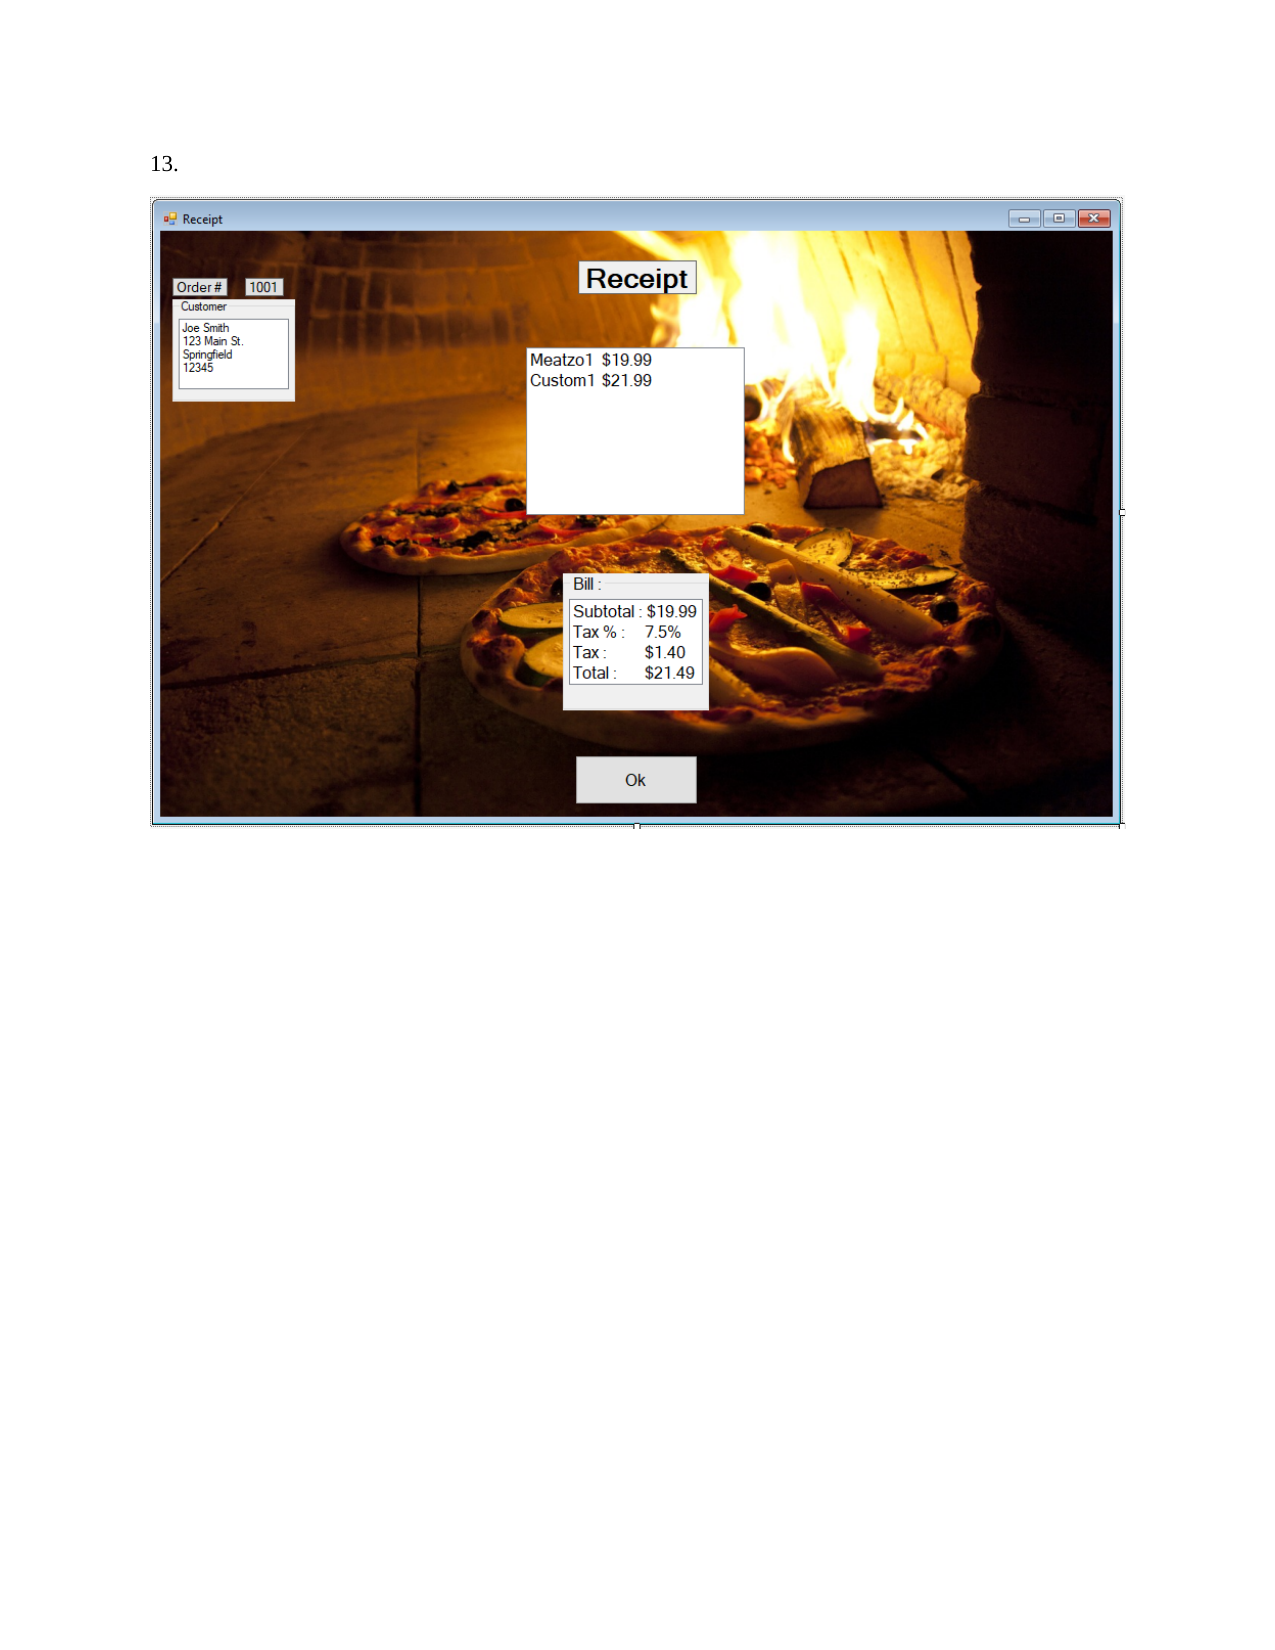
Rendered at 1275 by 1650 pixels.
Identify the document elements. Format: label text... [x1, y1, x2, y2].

text 13. [150, 150, 1125, 176]
picture [150, 195, 1125, 829]
